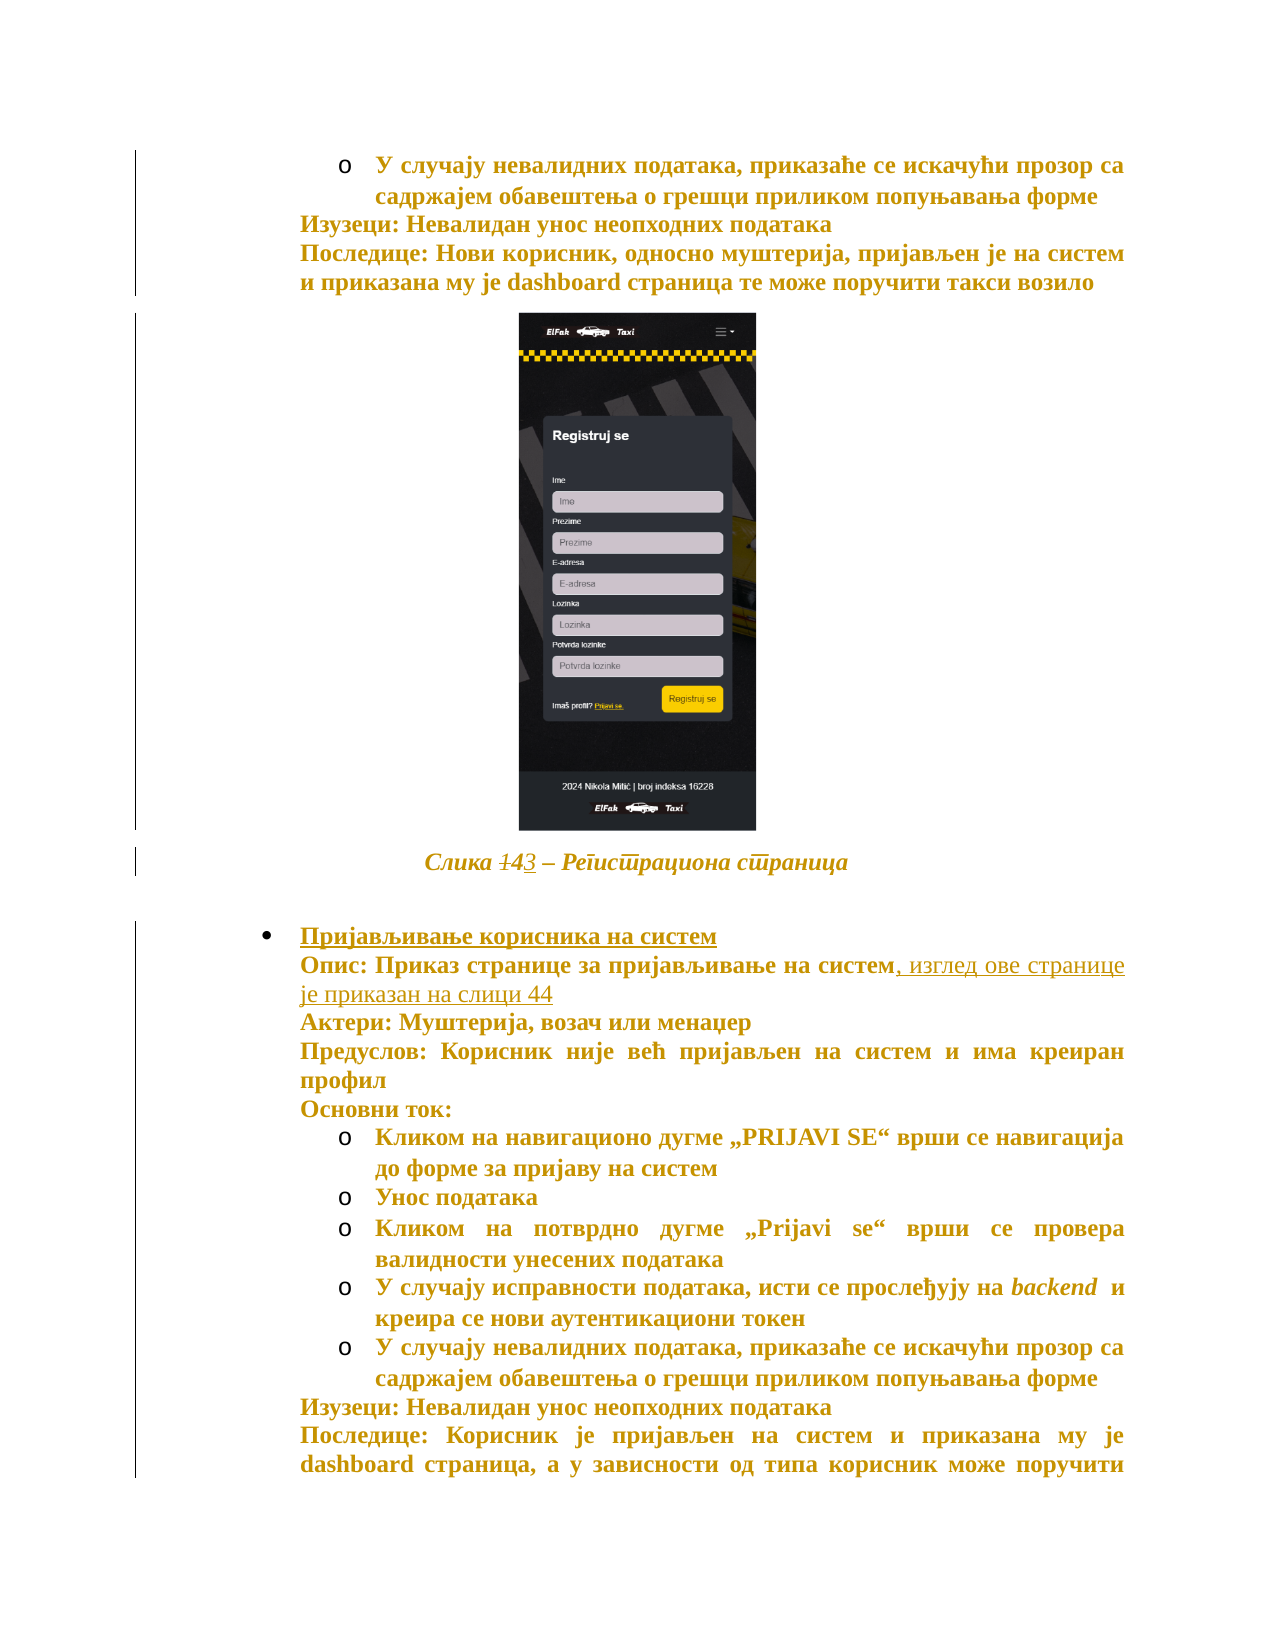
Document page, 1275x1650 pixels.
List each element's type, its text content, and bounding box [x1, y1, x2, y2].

list Предуслов: Корисник није већ пријављен на систем и има креиран профил [300, 1036, 1125, 1094]
list Пријављивање корисника на систем [262, 921, 1125, 950]
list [300, 1420, 1125, 1478]
picture [518, 312, 757, 831]
list У случају исправности података, исти се прослеђују на backend и креира се нови аутентикациони токен [337, 1272, 1125, 1332]
list Изузеци: Невалидан унос неопходних података [300, 1392, 1125, 1420]
list Унос података [337, 1182, 1125, 1213]
list У случају невалидних података, приказаће се искачући прозор са садржајем обавештења о грешци приликом попуњавања форме [337, 1332, 1125, 1392]
list Опис: Приказ странице за пријављивање на систем [300, 950, 1125, 1007]
list Последице: Нови корисник, односно муштерија, пријављен је на систем и приказана му је dashboard страница те може поручити такси возило [300, 238, 1125, 296]
list Кликом на навигационо дугме „PRIJAVI SE“ врши се навигација до форме за пријаву на систем [337, 1122, 1125, 1182]
subtitle Слика 4 – Регистрациона страница [150, 847, 1125, 876]
list Основни ток: [300, 1094, 1125, 1122]
list Изузеци: Невалидан унос неопходних података [300, 209, 1125, 238]
list Кликом на потврдно дугме „Prijavi se“ врши се провера валидности унесених података [337, 1213, 1125, 1272]
list У случају невалидних података, приказаће се искачући прозор са садржајем обавештења о грешци приликом попуњавања форме [337, 150, 1125, 209]
list Актери: Муштерија, возач или менаџер [300, 1007, 1125, 1036]
